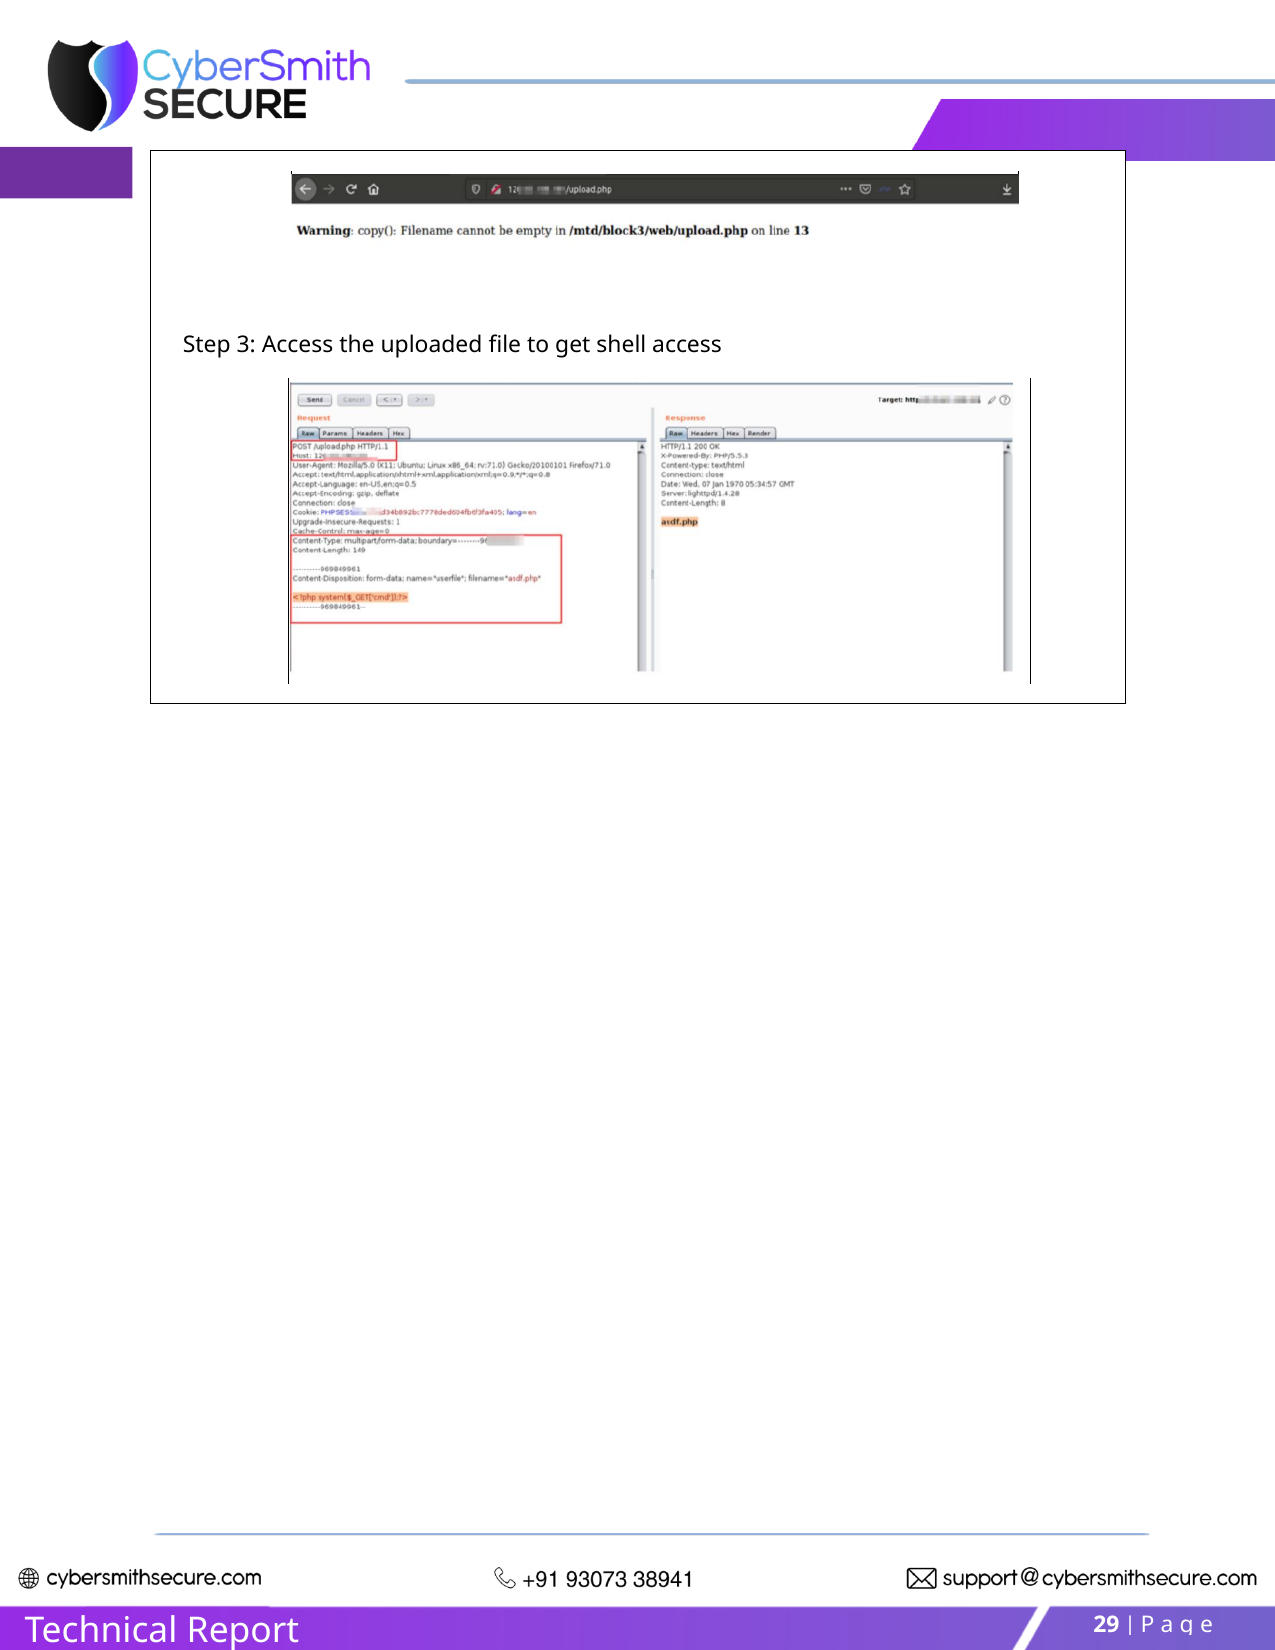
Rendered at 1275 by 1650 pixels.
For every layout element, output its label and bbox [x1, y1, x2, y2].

picture [47, 40, 1275, 161]
picture [283, 171, 1034, 267]
picture [234, 1625, 245, 1640]
picture [0, 1533, 1275, 1650]
table_cell [151, 151, 1125, 703]
picture [283, 378, 1034, 684]
